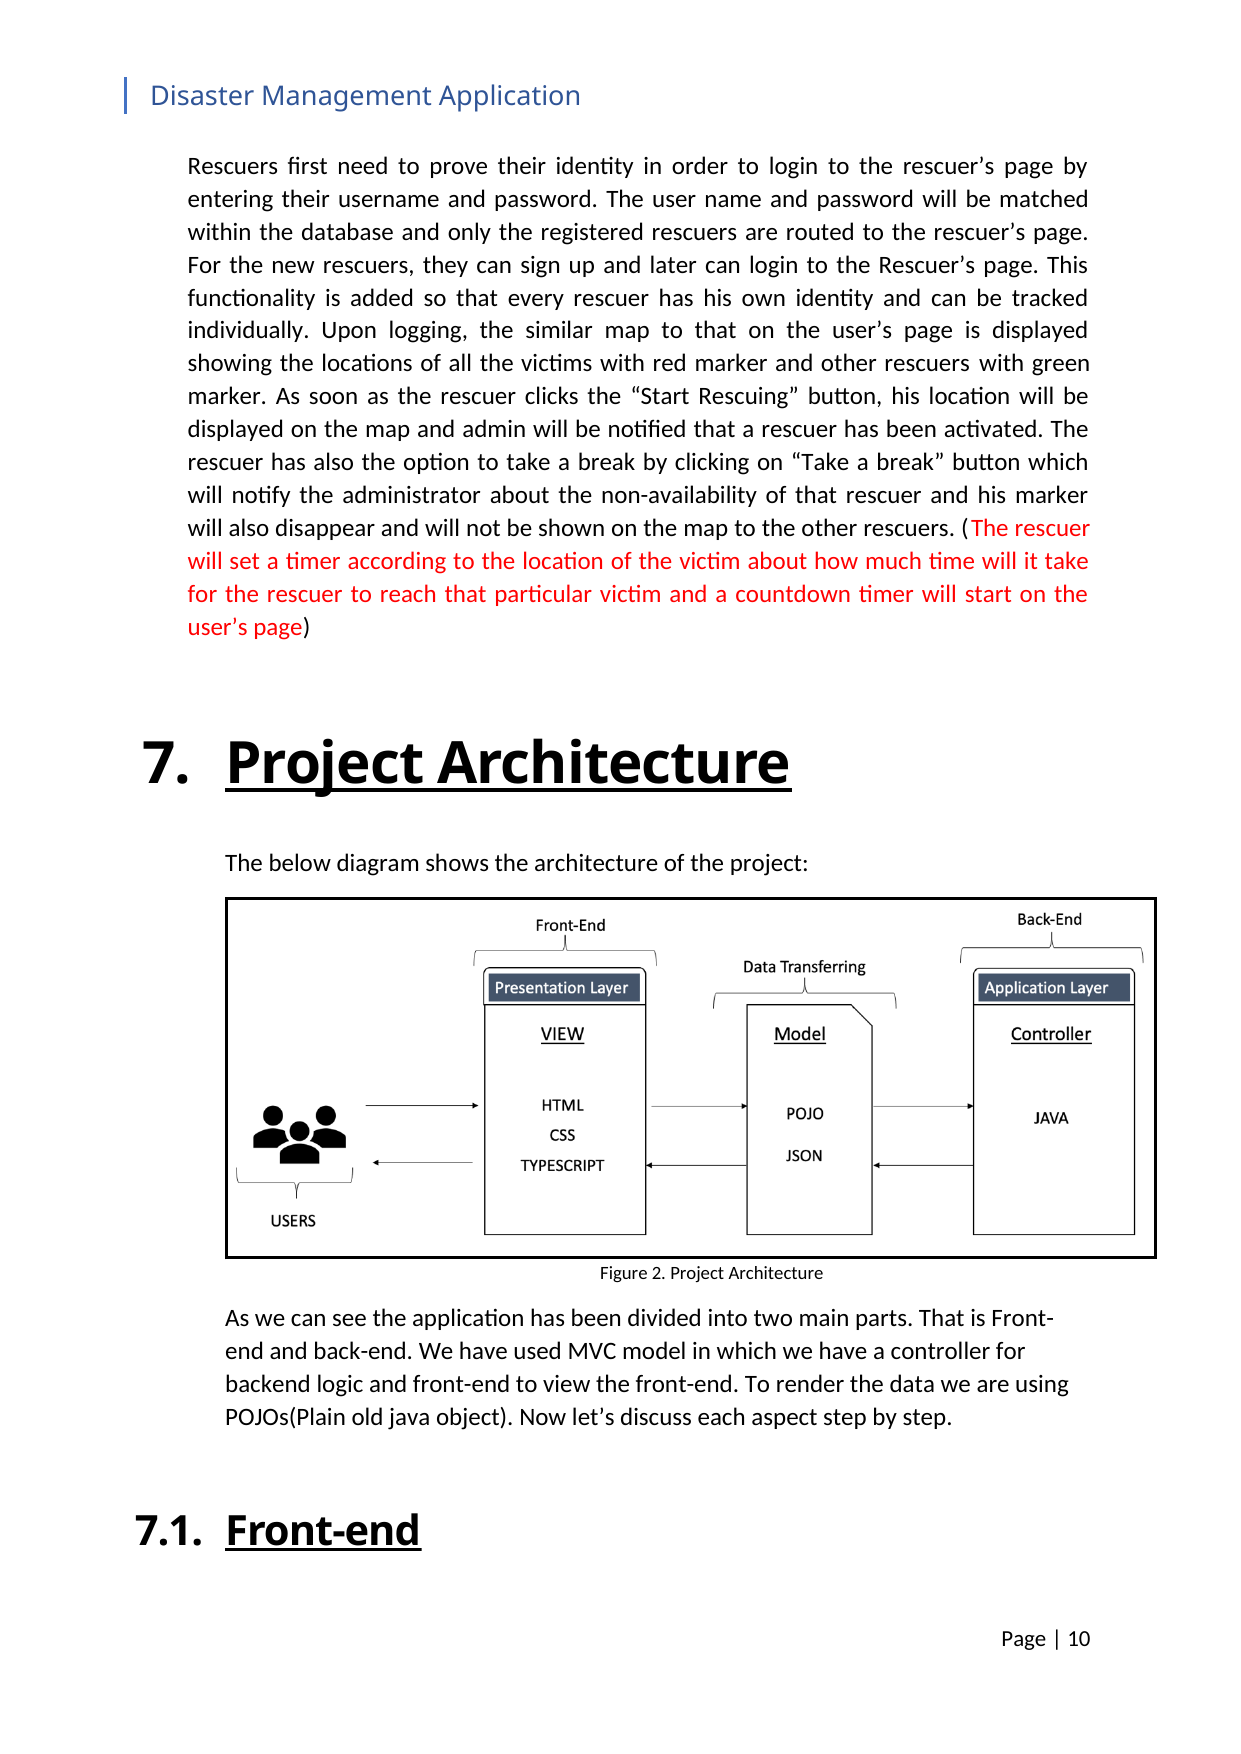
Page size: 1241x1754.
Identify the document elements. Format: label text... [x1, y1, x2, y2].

text Figure 2. Project Architecture [225, 1259, 1090, 1284]
title Front-end [134, 1500, 1090, 1557]
text As we can see the application has been divided into two main parts. That is Front-end and back-end. We have used MVC model in which we have a controller for backend logic and front-end to view the front-end. To render the data we are using POJOs(Plain old java object). Now let’s discuss each aspect step by step. [225, 1302, 1090, 1432]
title Project Architecture [142, 721, 1090, 800]
list Rescuers first need to prove their identity in order to login to the rescuer’s page by entering their username and password. The user name and password will be matched within the database and only the registered rescuers are routed to the rescuer’s page. For the new rescuers, they can sign up and later can login to the Rescuer’s page. This functionality is added so that every rescuer has his own identity and can be tracked individually. Upon logging, the similar map to that on the user’s page is displayed showing the locations of all the victims with red marker and other rescuers with green marker. As soon as the rescuer clicks the “Start Rescuing” button, his location will be displayed on the map and admin will be notified that a rescuer has been activated. The rescuer has also the option to take a break by clicking on “Take a break” button which will notify the administrator about the non-availability of that rescuer and his marker will also disappear and will not be shown on the map to the other rescuers. (The rescuer will set a timer according to the location of the victim about how much time will it take for the rescuer to reach that particular victim and a countdown timer will start on the user’s page) [187, 150, 1090, 641]
text The below diagram shows the architecture of the project: [225, 847, 1090, 878]
picture [228, 900, 1154, 1256]
